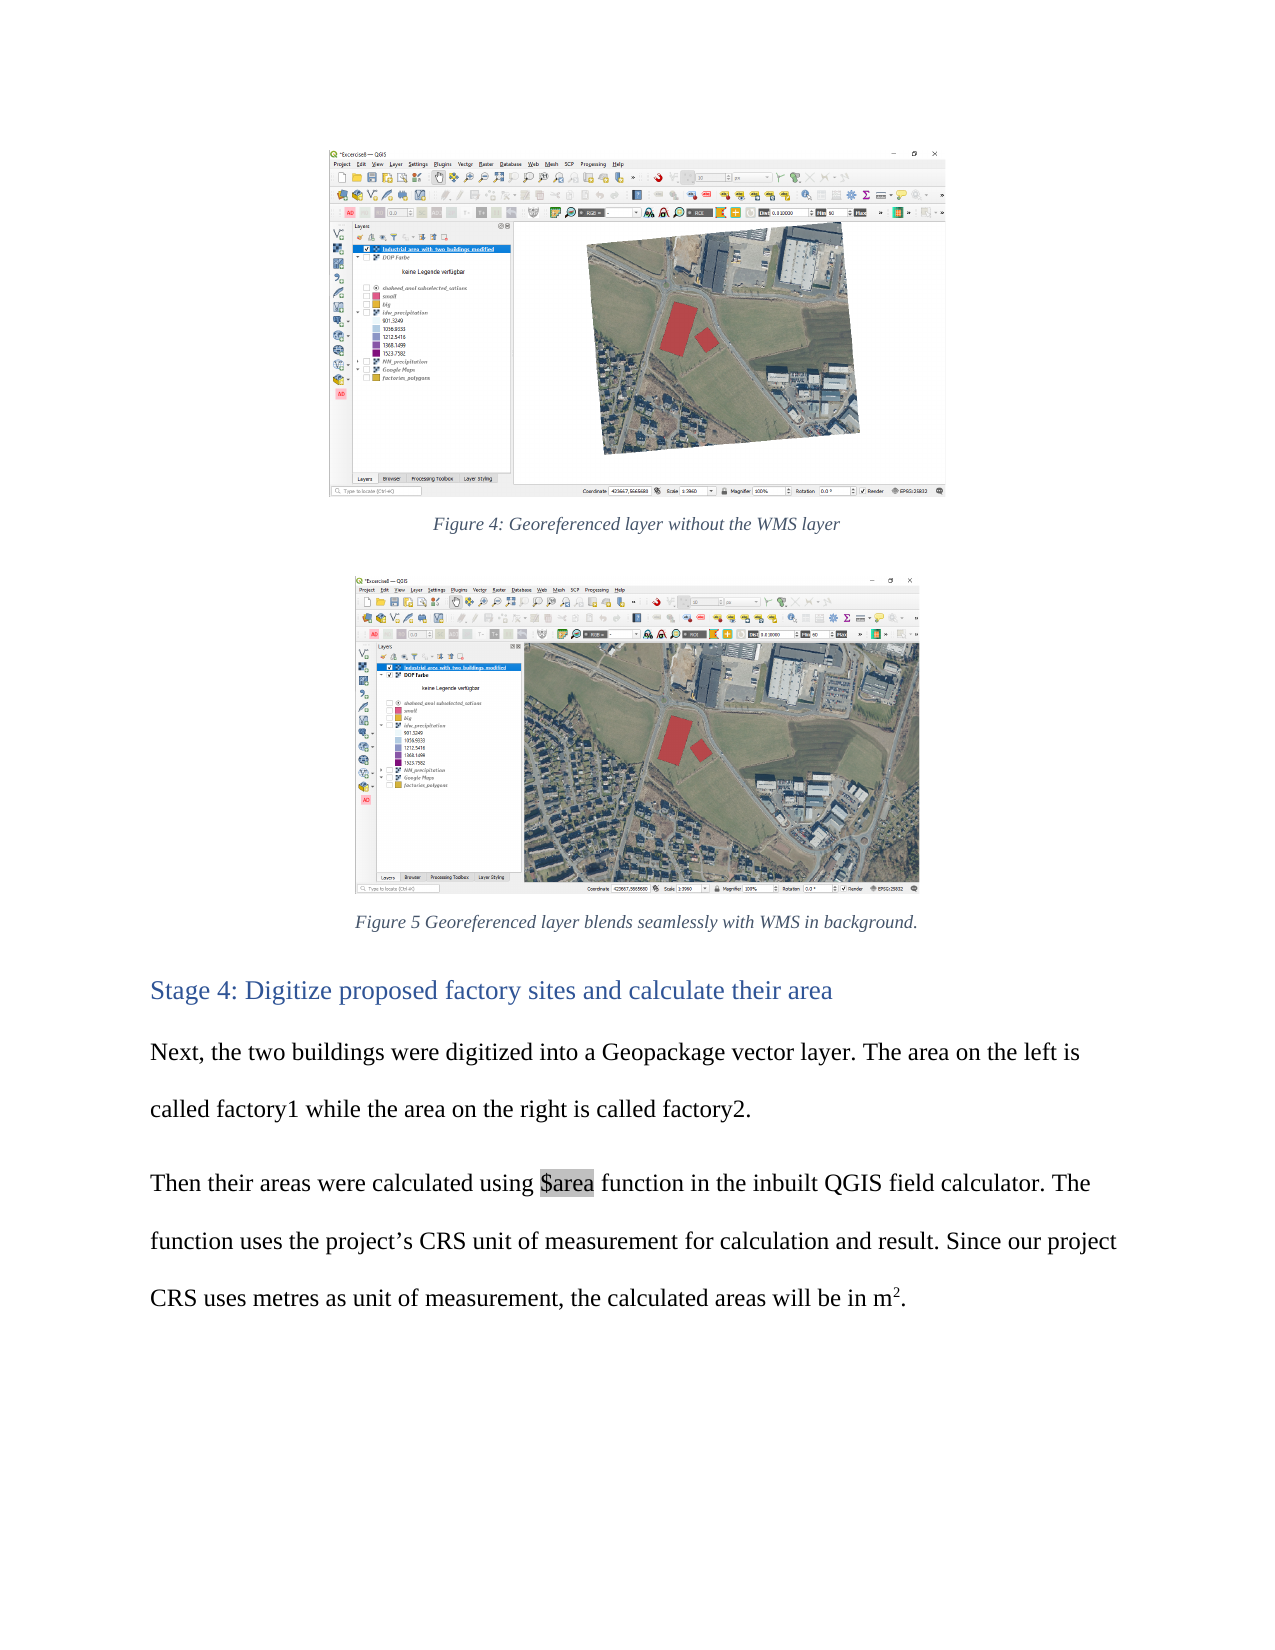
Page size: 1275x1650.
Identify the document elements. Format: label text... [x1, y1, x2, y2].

subtitle Stage 4: Digitize proposed factory sites and calculate their area [150, 974, 1125, 1006]
picture [329, 150, 946, 497]
text Then their areas were calculated using $area function in the inbuilt QGIS field calculator. The function uses the project’s CRS unit of measurement for calculation and result. Since our project CRS uses metres as unit of measurement, the calculated areas will be in m2. [150, 1168, 1125, 1312]
picture [355, 576, 920, 894]
text Next, the two buildings were digitized into a Geopackage vector layer. The area on the left is called factory1 while the area on the right is called factory2. [150, 1037, 1125, 1123]
